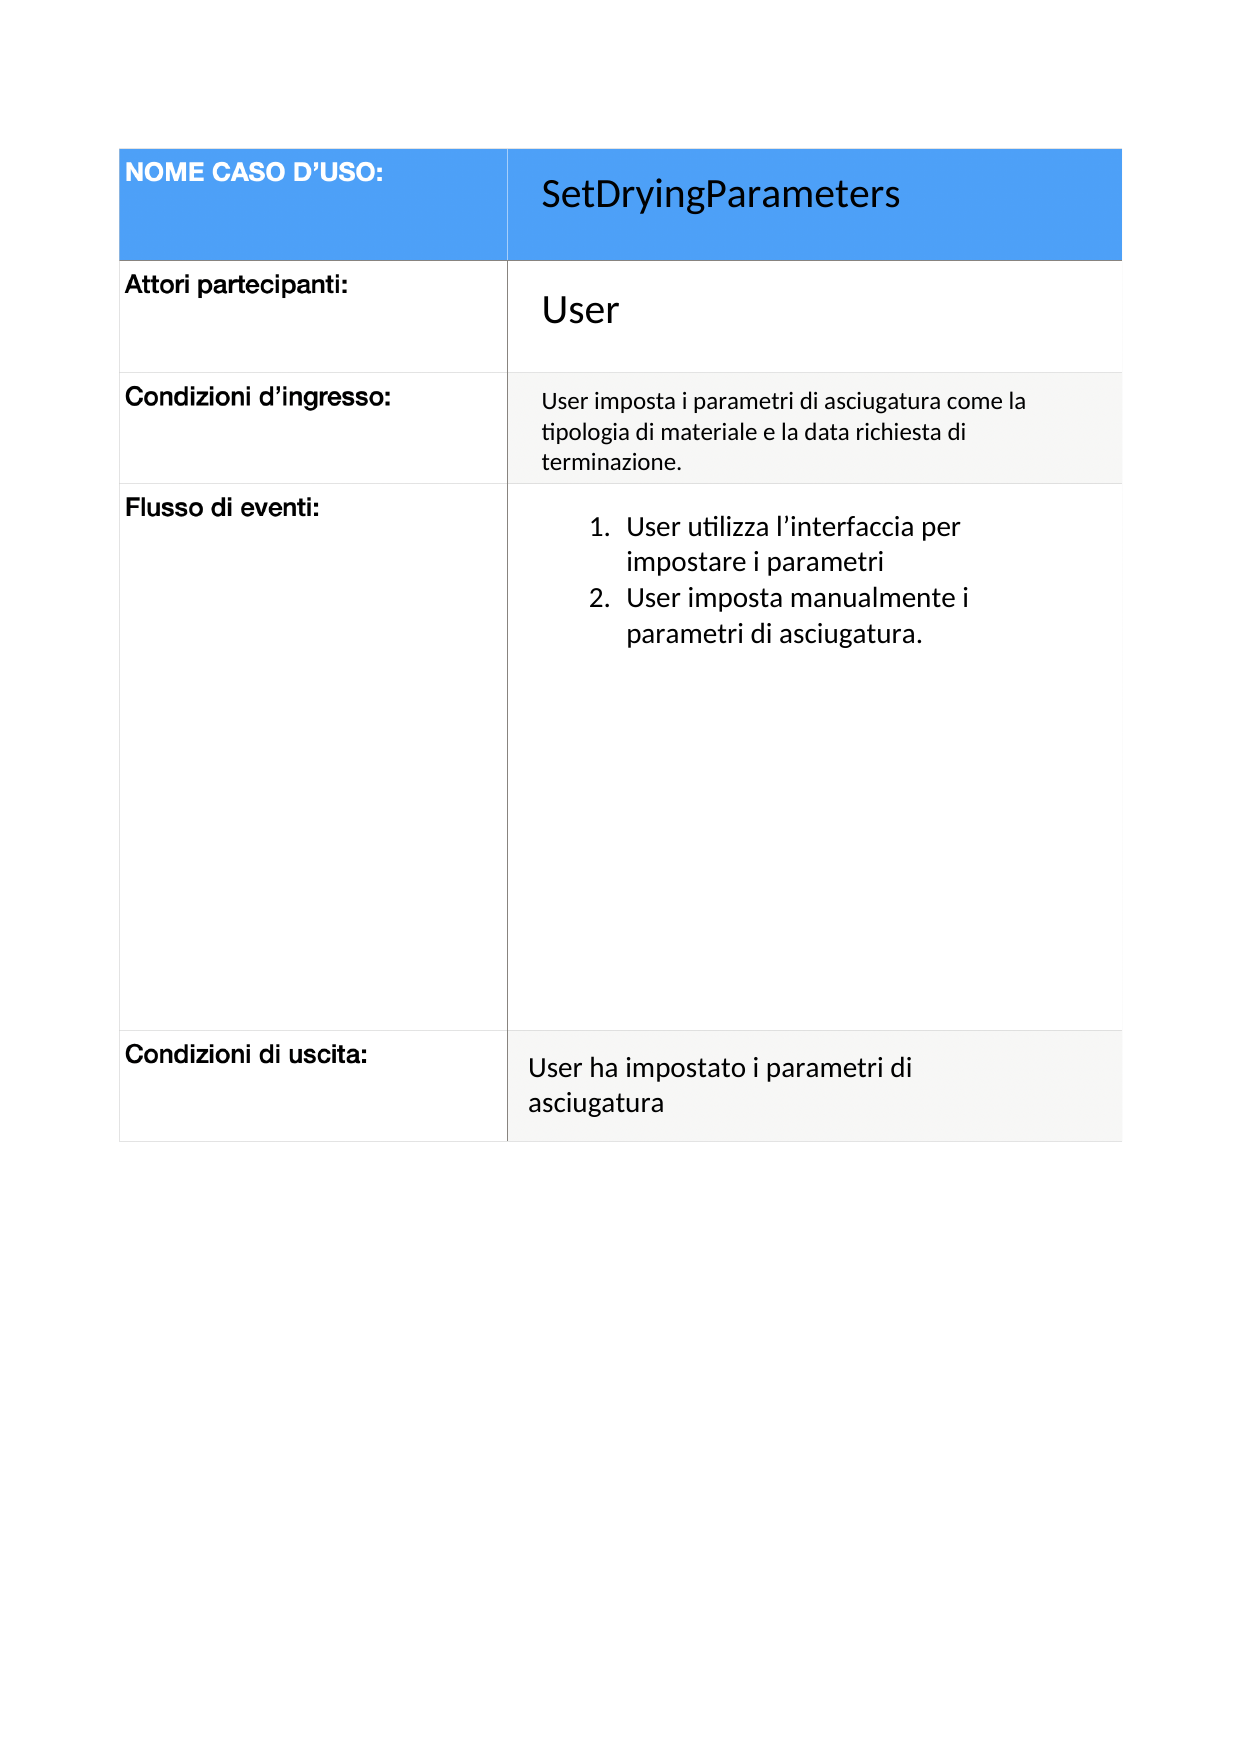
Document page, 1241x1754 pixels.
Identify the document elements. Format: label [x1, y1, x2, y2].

picture [118, 147, 1123, 1143]
